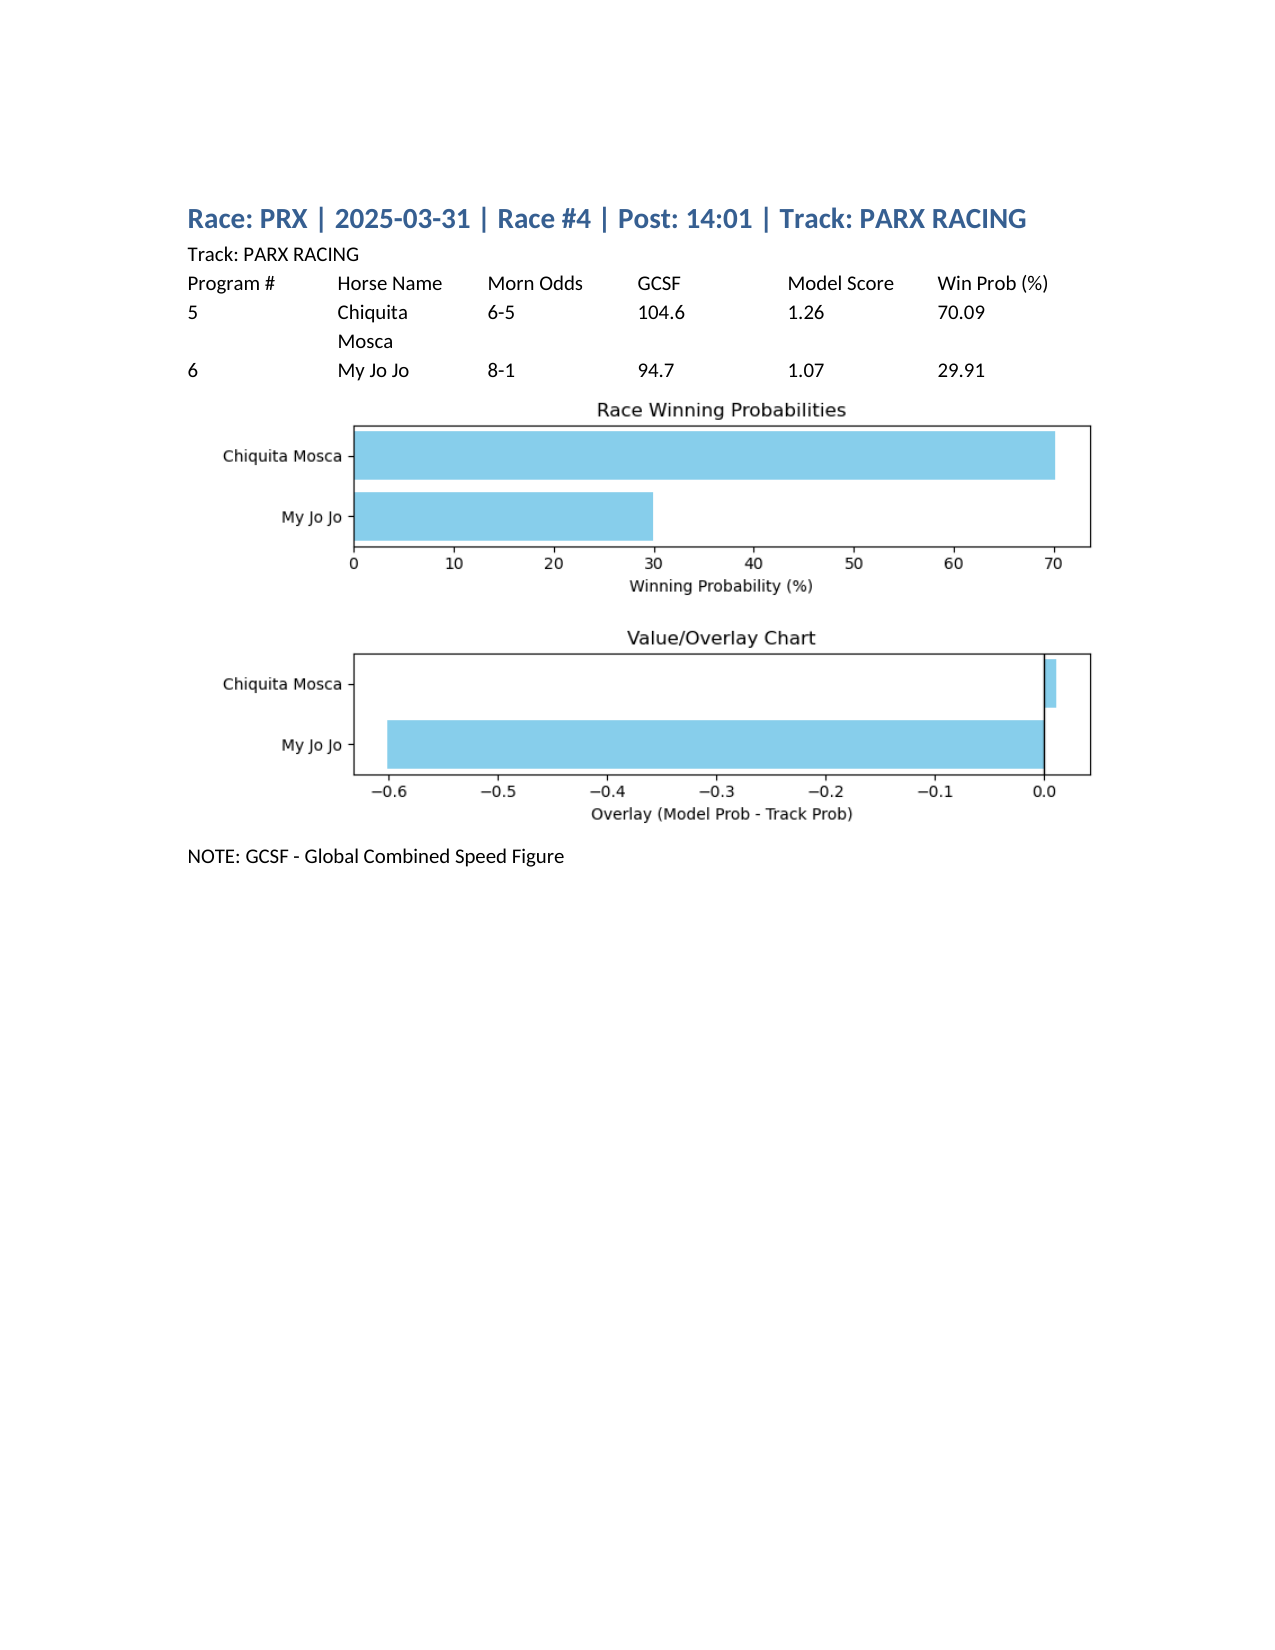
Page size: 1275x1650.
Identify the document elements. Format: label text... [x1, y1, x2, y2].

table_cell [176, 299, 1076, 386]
picture [206, 615, 1107, 840]
picture [206, 386, 1107, 612]
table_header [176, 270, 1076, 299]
text Track: PARX RACING [187, 241, 1087, 266]
subtitle Race: PRX | 2025-03-31 | Race #4 | Post: 14:01 | Track: PARX RACING [187, 200, 1087, 236]
text NOTE: GCSF - Global Combined Speed Figure [187, 844, 1087, 869]
